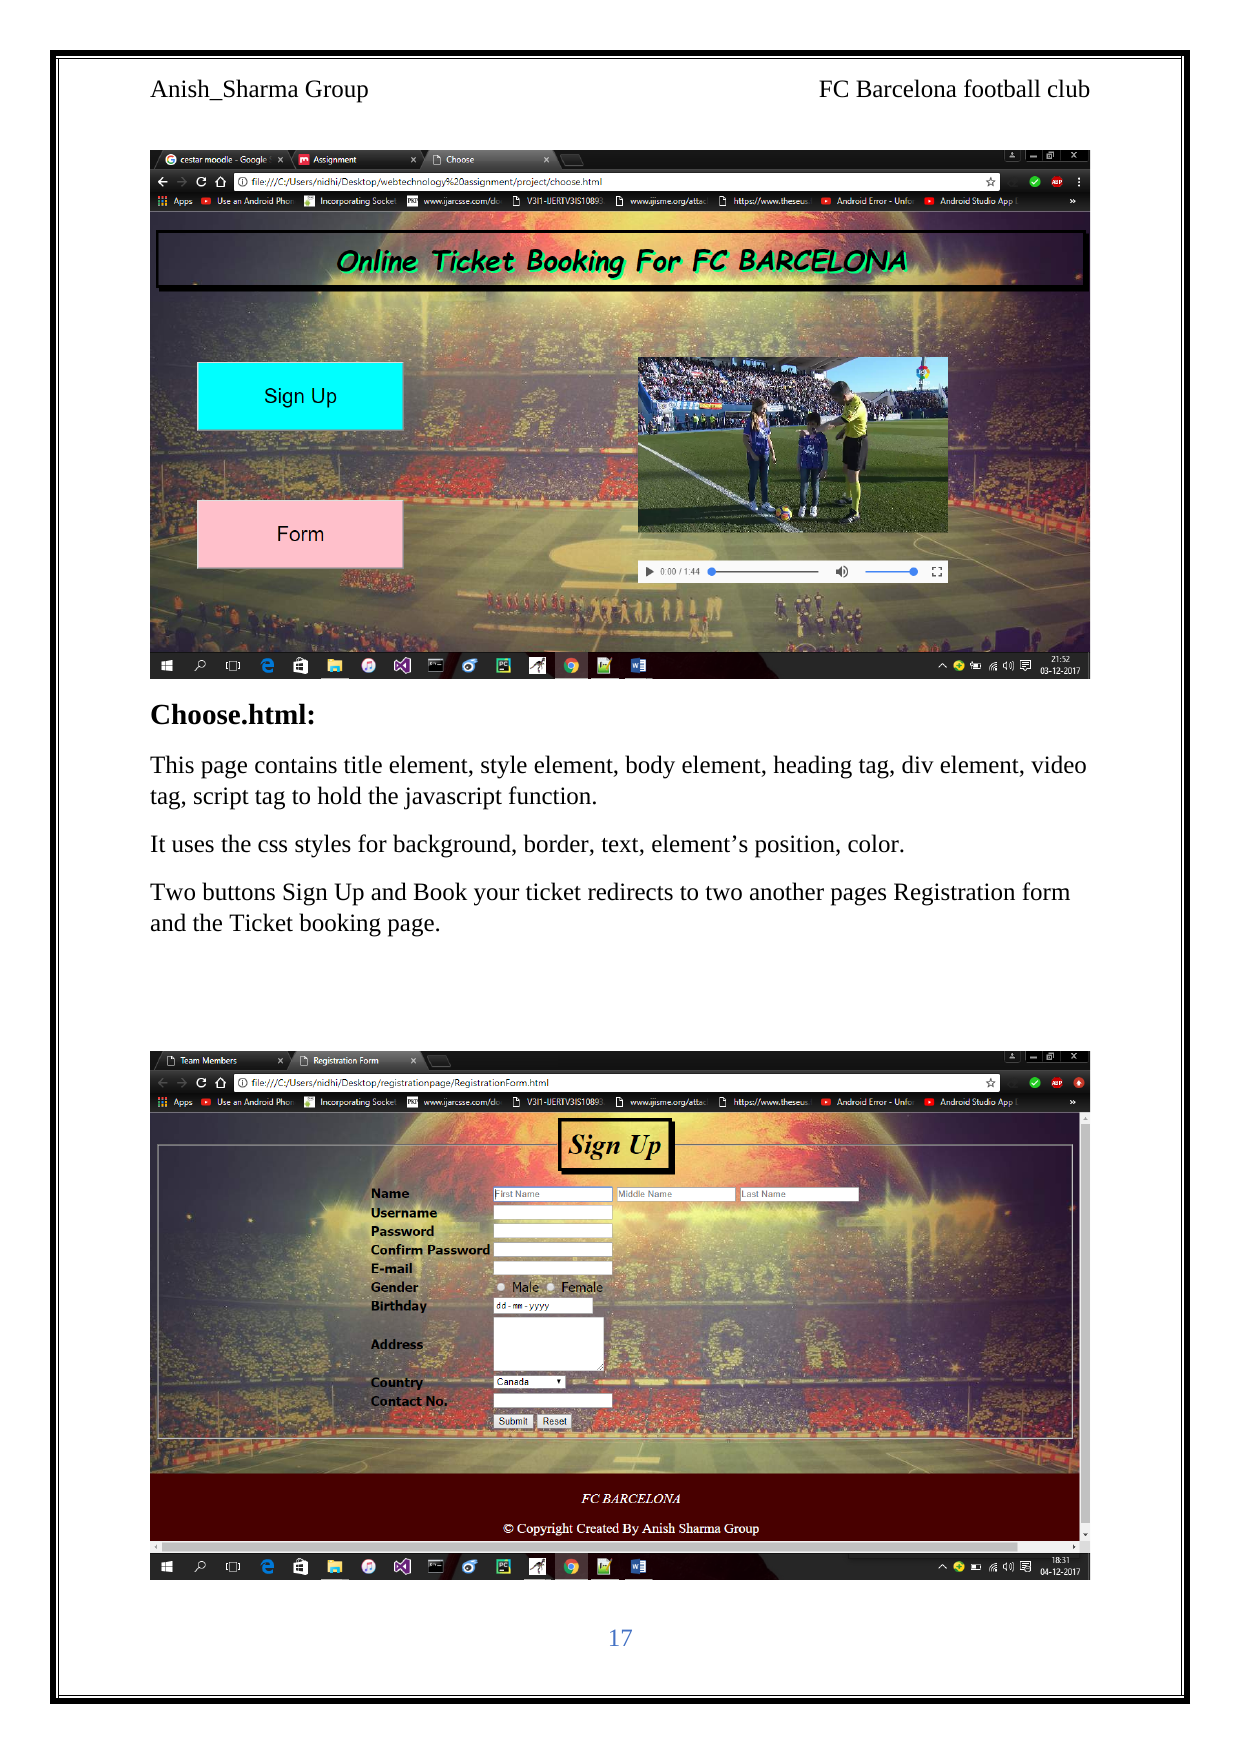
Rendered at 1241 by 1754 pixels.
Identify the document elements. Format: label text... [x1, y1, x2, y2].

picture [150, 150, 1091, 679]
text This page contains title element, style element, body element, heading tag, div element, video tag, script tag to hold the javascript function. [150, 750, 1090, 810]
text Two buttons Sign Up and Book your ticket redirects to two another pages Registration form and the Ticket booking page. [150, 877, 1090, 937]
text Choose.html: [150, 697, 1090, 731]
picture [150, 1051, 1091, 1580]
text It uses the css styles for background, border, text, element’s position, color. [150, 829, 1090, 858]
